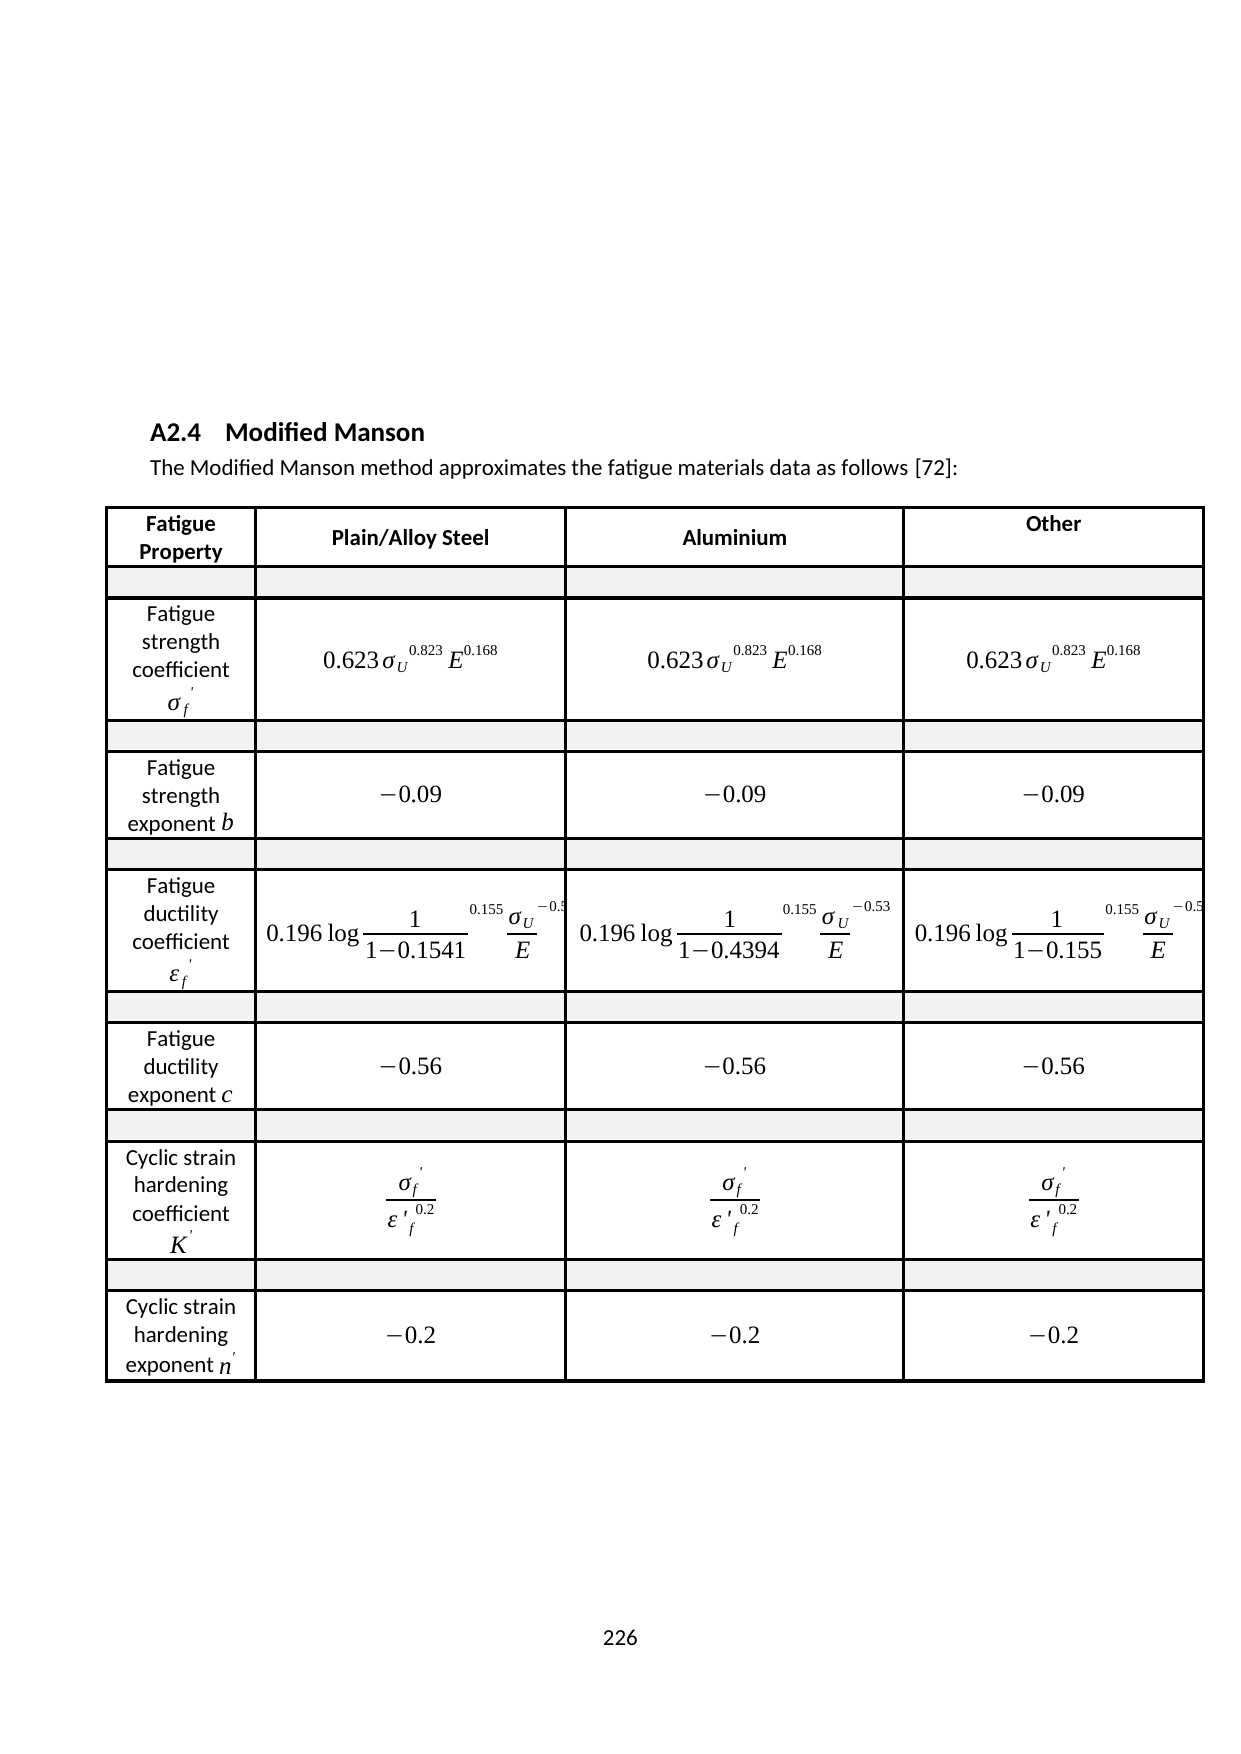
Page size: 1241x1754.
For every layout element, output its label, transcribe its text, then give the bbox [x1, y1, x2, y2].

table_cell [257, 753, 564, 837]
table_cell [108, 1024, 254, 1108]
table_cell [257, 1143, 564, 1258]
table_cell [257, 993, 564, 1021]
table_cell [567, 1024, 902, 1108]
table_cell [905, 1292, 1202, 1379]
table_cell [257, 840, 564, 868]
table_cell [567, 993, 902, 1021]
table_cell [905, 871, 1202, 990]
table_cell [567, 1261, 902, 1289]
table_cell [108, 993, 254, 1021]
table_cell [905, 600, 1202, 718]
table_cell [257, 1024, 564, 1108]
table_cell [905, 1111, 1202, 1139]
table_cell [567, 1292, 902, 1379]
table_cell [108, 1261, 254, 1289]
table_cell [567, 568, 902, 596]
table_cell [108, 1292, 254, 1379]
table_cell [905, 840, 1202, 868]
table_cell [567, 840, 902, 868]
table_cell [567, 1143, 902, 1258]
subtitle A2.4 Modified Manson [150, 415, 1090, 448]
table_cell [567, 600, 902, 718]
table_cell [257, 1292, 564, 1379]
text The Modified Manson method approximates the fatigue materials data as follows: [150, 453, 1090, 481]
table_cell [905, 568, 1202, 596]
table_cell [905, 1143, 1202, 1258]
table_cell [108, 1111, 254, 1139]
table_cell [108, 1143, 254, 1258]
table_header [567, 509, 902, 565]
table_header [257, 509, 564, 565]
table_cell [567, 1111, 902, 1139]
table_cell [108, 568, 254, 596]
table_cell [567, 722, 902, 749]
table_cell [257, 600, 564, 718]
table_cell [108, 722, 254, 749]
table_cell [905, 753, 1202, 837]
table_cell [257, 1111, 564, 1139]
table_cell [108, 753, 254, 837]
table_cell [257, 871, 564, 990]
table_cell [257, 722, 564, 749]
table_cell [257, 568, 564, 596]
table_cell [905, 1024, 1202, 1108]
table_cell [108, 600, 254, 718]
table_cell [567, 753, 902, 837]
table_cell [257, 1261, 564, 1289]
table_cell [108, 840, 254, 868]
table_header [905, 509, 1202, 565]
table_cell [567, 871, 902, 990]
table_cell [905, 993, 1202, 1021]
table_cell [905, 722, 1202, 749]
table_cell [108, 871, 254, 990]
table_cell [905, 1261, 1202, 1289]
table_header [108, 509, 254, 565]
